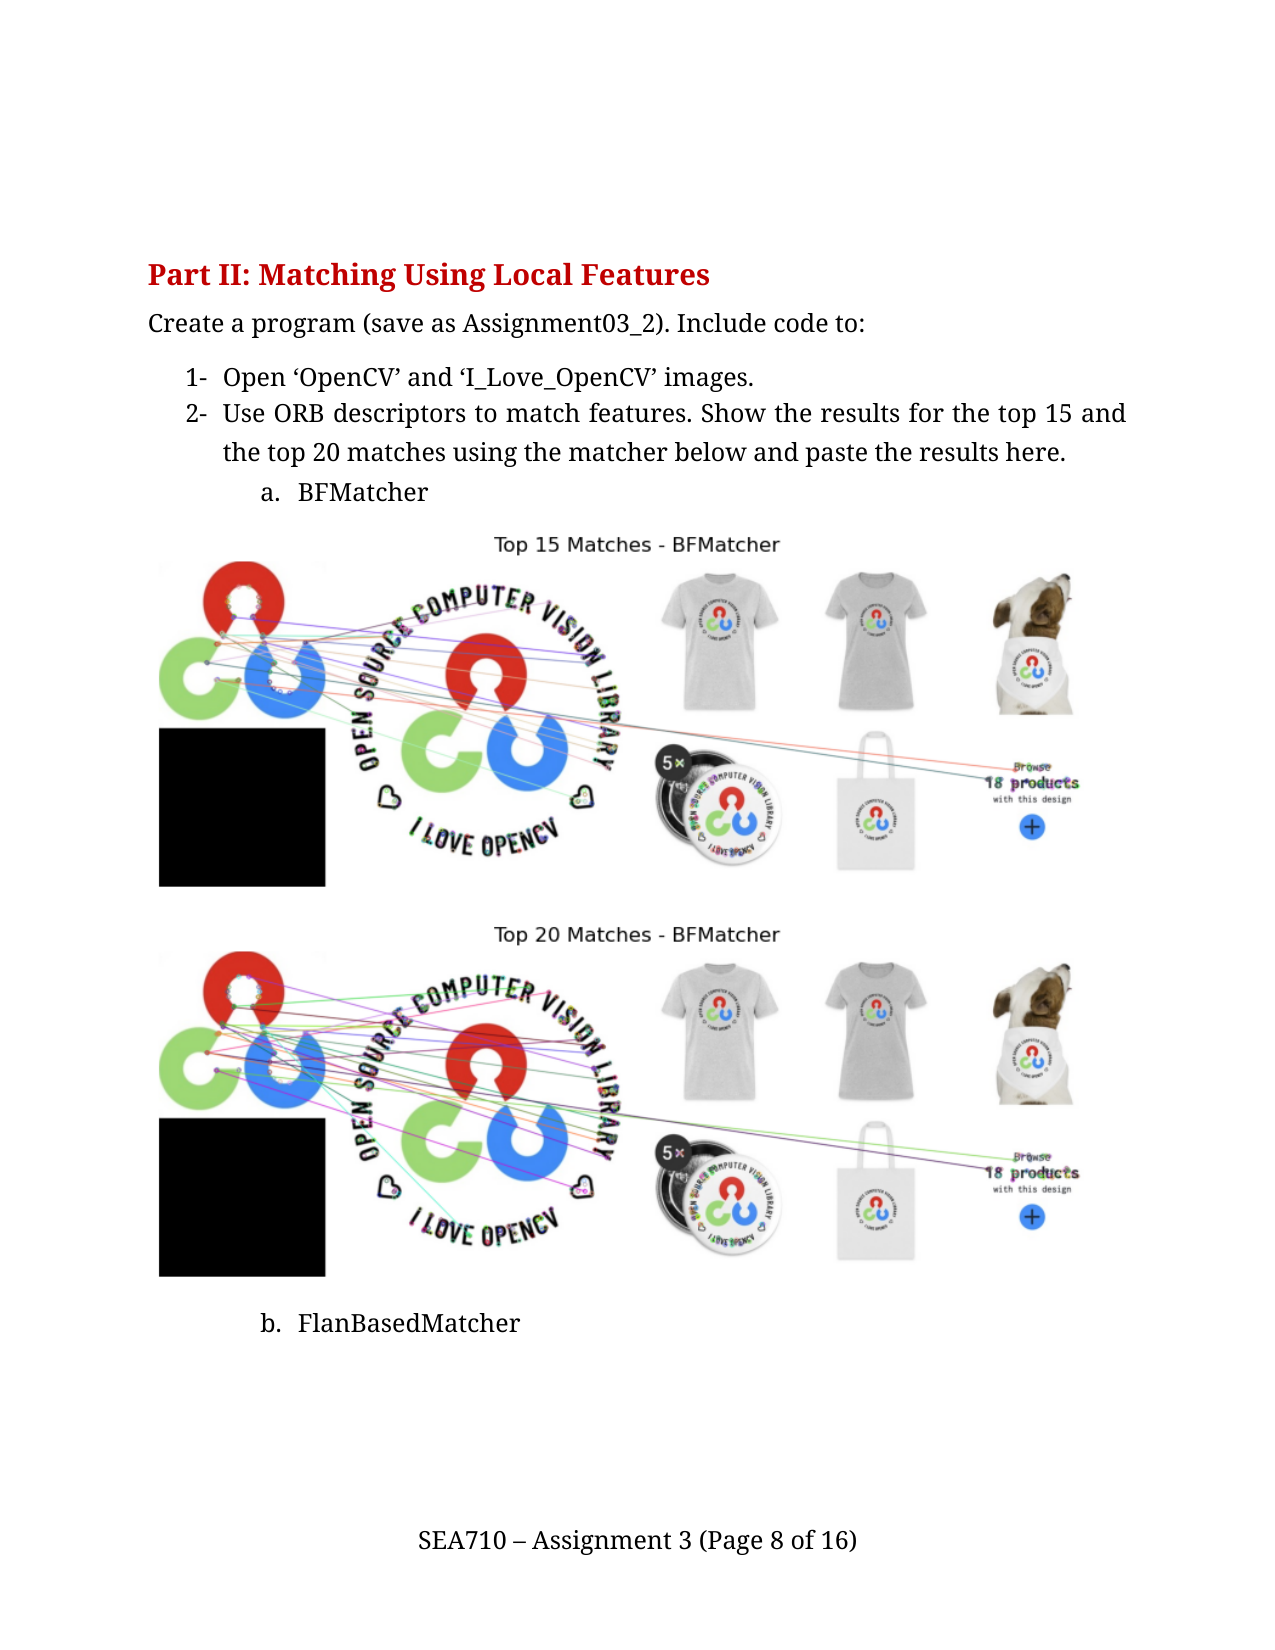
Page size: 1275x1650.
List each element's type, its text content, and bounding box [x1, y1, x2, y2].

list Use ORB descriptors to match features. Show the results for the top 15 and the top 20 matches using the matcher below and paste the results here. [185, 396, 1127, 469]
list Open ‘OpenCV’ and ‘I_Love_OpenCV’ images. [185, 359, 1127, 393]
picture [147, 526, 1128, 899]
list BFMatcher [260, 474, 1127, 508]
picture [147, 915, 1128, 1289]
list FlanBasedMatcher [260, 1306, 1127, 1340]
text Create a program (save as Assignment03_2). Include code to: [148, 306, 1127, 340]
subtitle Part II: Matching Using Local Features [148, 254, 1127, 294]
